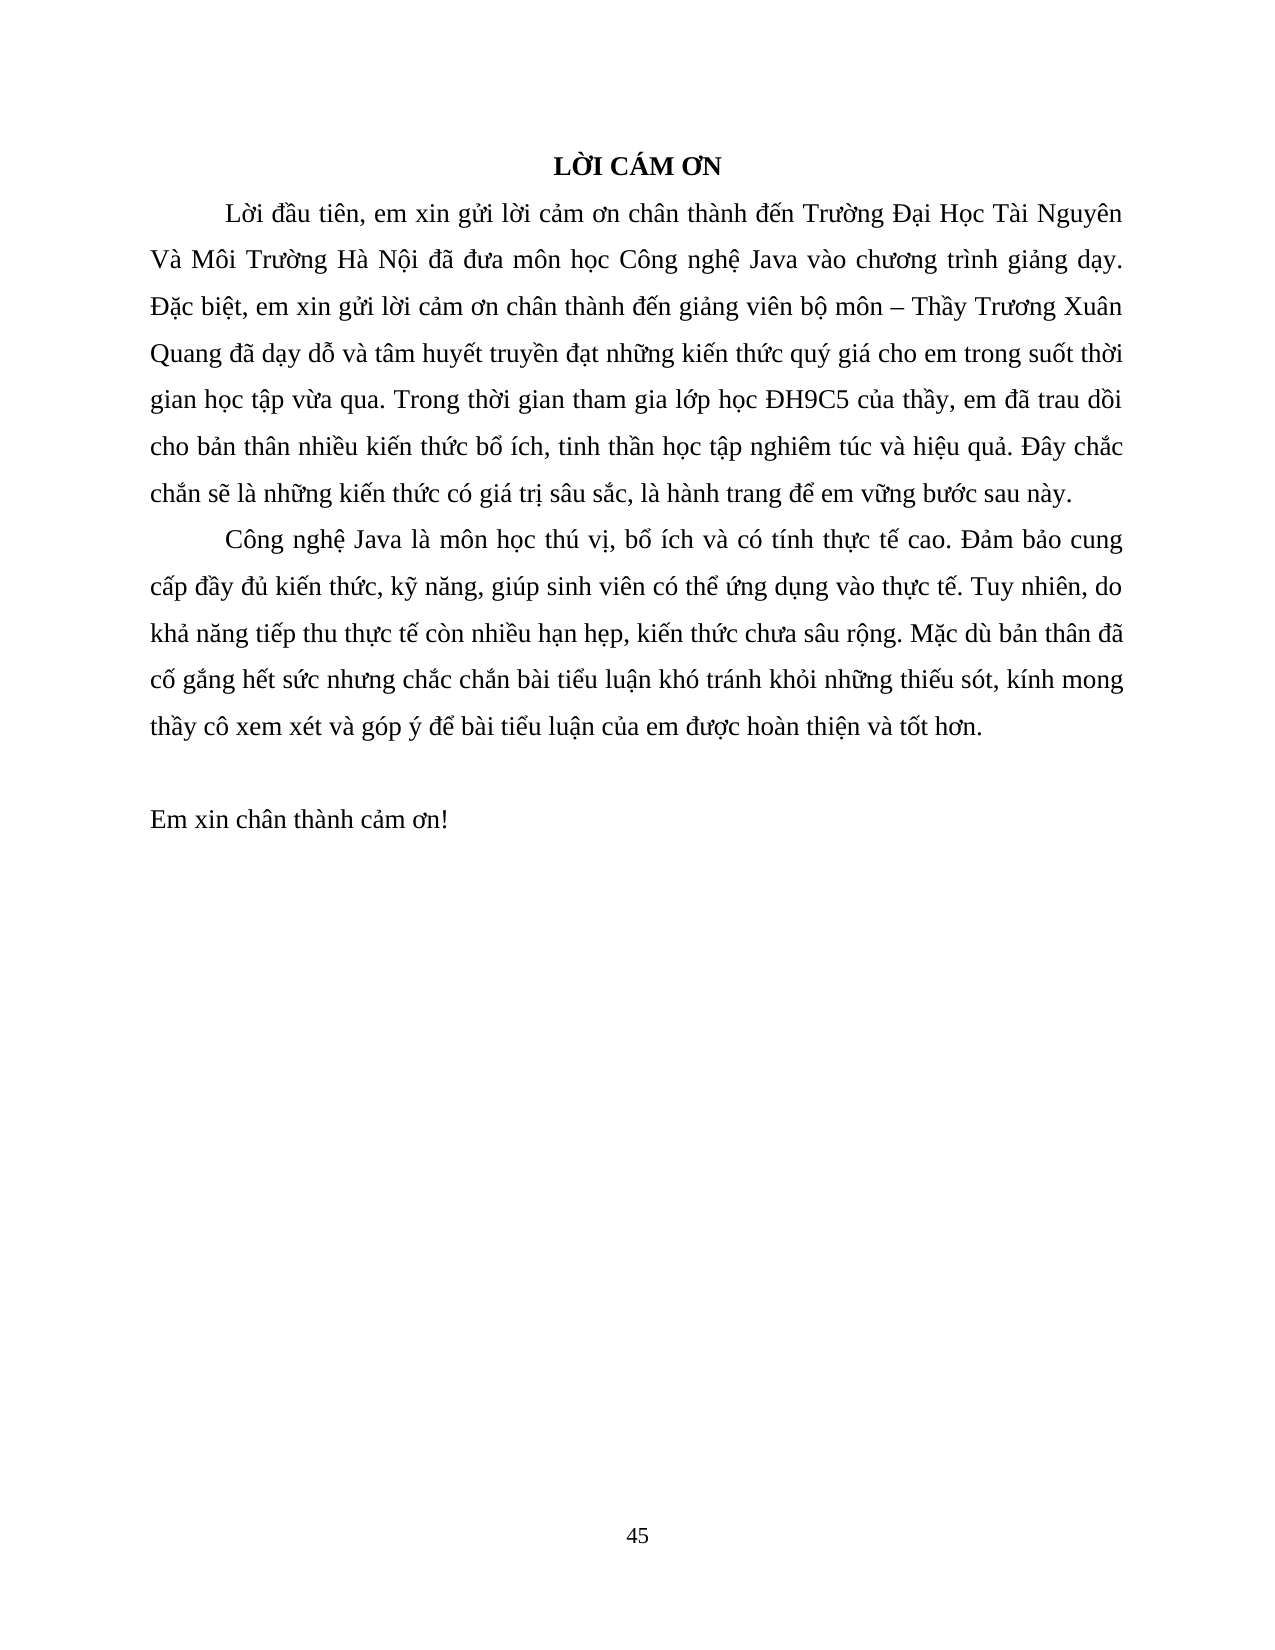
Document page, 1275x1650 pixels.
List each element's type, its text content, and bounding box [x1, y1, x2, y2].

list Công nghệ Java là môn học thú vị, bổ ích và có tính thực tế cao. Đảm bảo cung cấp đầy đủ kiến thức, kỹ năng, giúp sinh viên có thể ứng dụng vào thực tế. Tuy nhiên, do khả năng tiếp thu thực tế còn nhiều hạn hẹp, kiến thức chưa sâu rộng. Mặc dù bản thân đã cố gắng hết sức nhưng chắc chắn bài tiểu luận khó tránh khỏi những thiếu sót, kính mong thầy cô xem xét và góp ý để bài tiểu luận của em được hoàn thiện và tốt hơn. [150, 523, 1125, 741]
list Lời đầu tiên, em xin gửi lời cảm ơn chân thành đến Trường Đại Học Tài Nguyên Và Môi Trường Hà Nội đã đưa môn học Công nghệ Java vào chương trình giảng dạy. Đặc biệt, em xin gửi lời cảm ơn chân thành đến giảng viên bộ môn – Thầy Trương Xuân Quang đã dạy dỗ và tâm huyết truyền đạt những kiến thức quý giá cho em trong suốt thời gian học tập vừa qua. Trong thời gian tham gia lớp học ĐH9C5 của thầy, em đã trau dồi cho bản thân nhiều kiến thức bổ ích, tinh thần học tập nghiêm túc và hiệu quả. Đây chắc chắn sẽ là những kiến thức có giá trị sâu sắc, là hành trang để em vững bước sau này. [150, 197, 1125, 508]
list Em xin chân thành cảm ơn! [150, 803, 1125, 834]
list LỜI CÁM ƠN [150, 150, 1125, 181]
